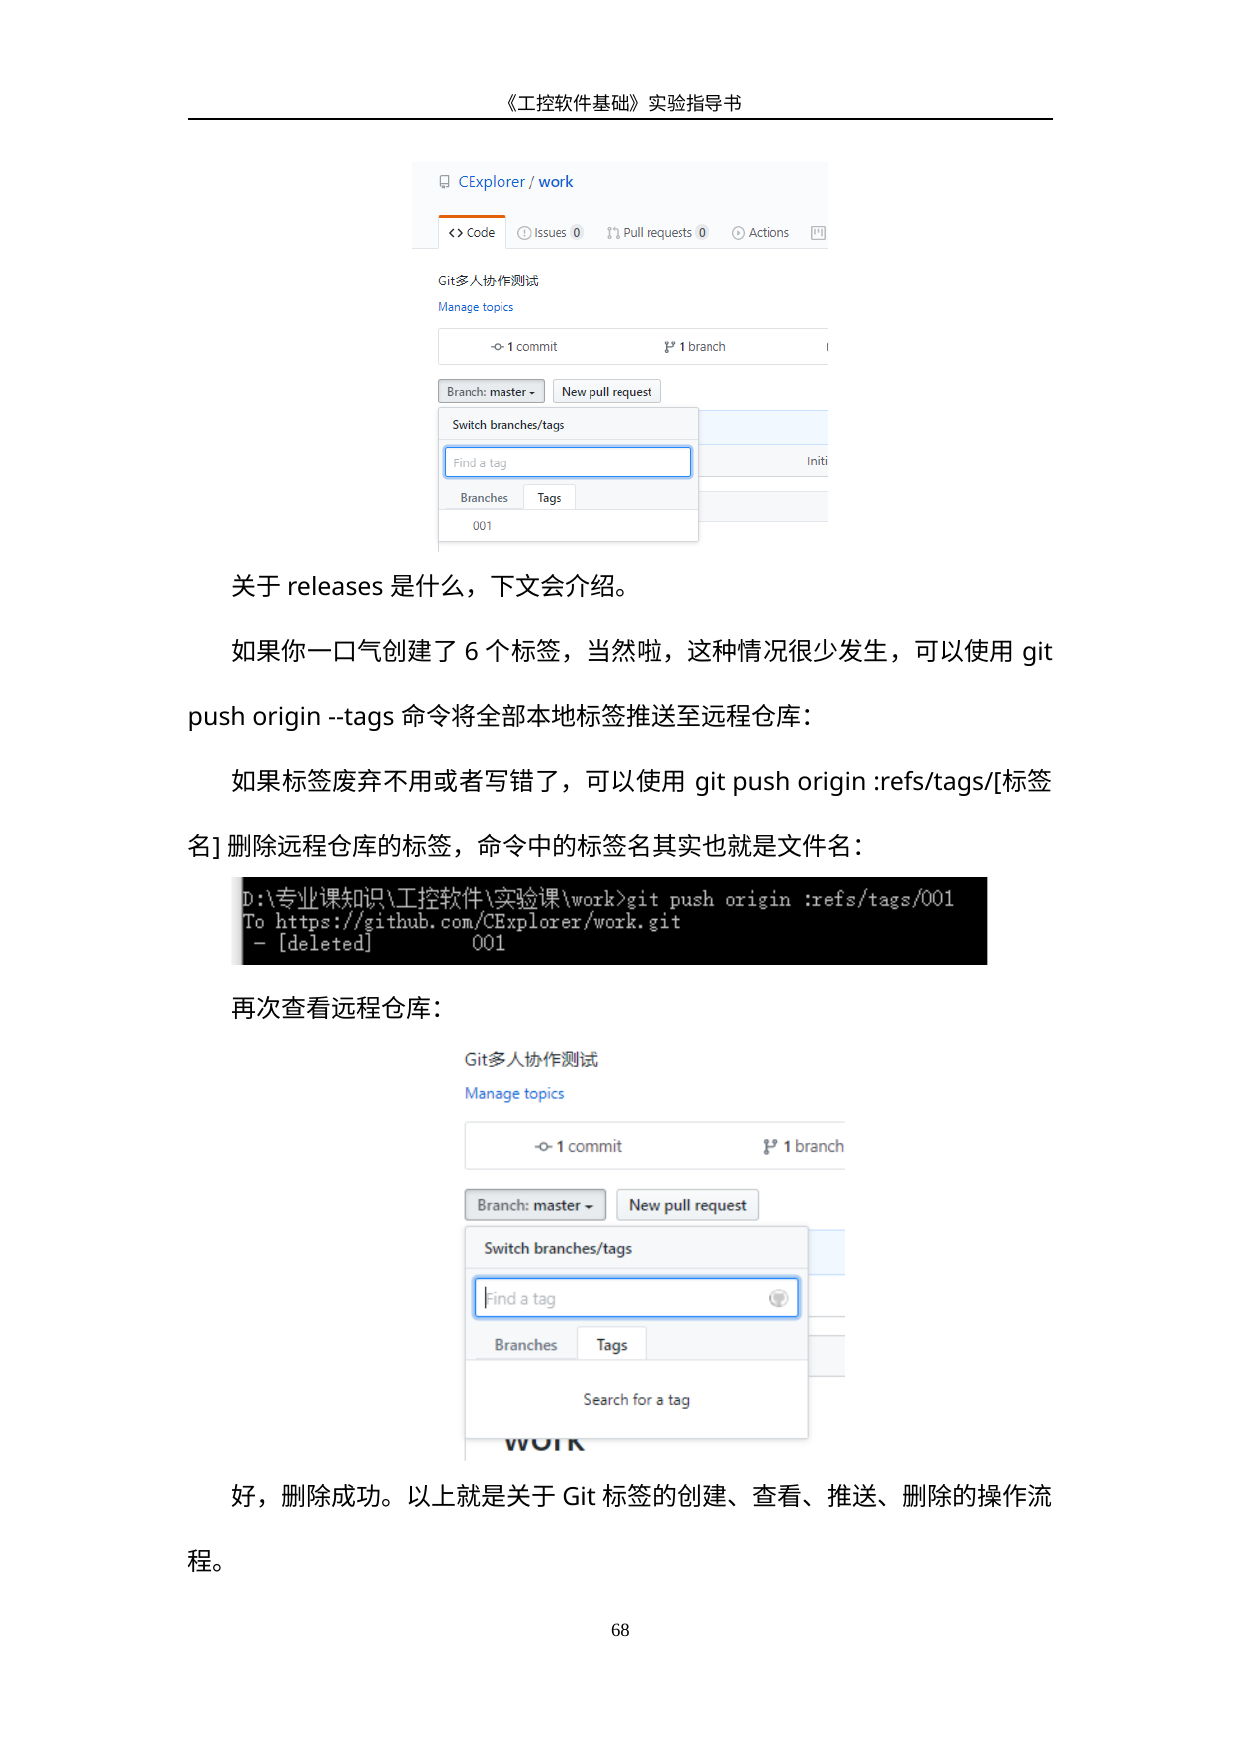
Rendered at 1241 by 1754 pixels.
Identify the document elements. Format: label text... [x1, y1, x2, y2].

text 再次查看远程仓库： [187, 974, 1053, 1039]
picture [412, 162, 829, 552]
picture [231, 877, 988, 965]
text 如果你一口气创建了 6 个标签，当然啦，这种情况很少发生，可以使用 git push origin --tags 命令将全部本地标签推送至远程仓库： [187, 617, 1053, 747]
text 关于 releases 是什么，下文会介绍。 [187, 552, 1053, 617]
text 好，删除成功。以上就是关于 Git 标签的创建、查看、推送、删除的操作流程。 [187, 1462, 1053, 1592]
text 如果标签废弃不用或者写错了，可以使用 git push origin :refs/tags/[标签名] 删除远程仓库的标签，命令中的标签名其实也就是文件名： [187, 747, 1053, 877]
picture [438, 1039, 845, 1461]
